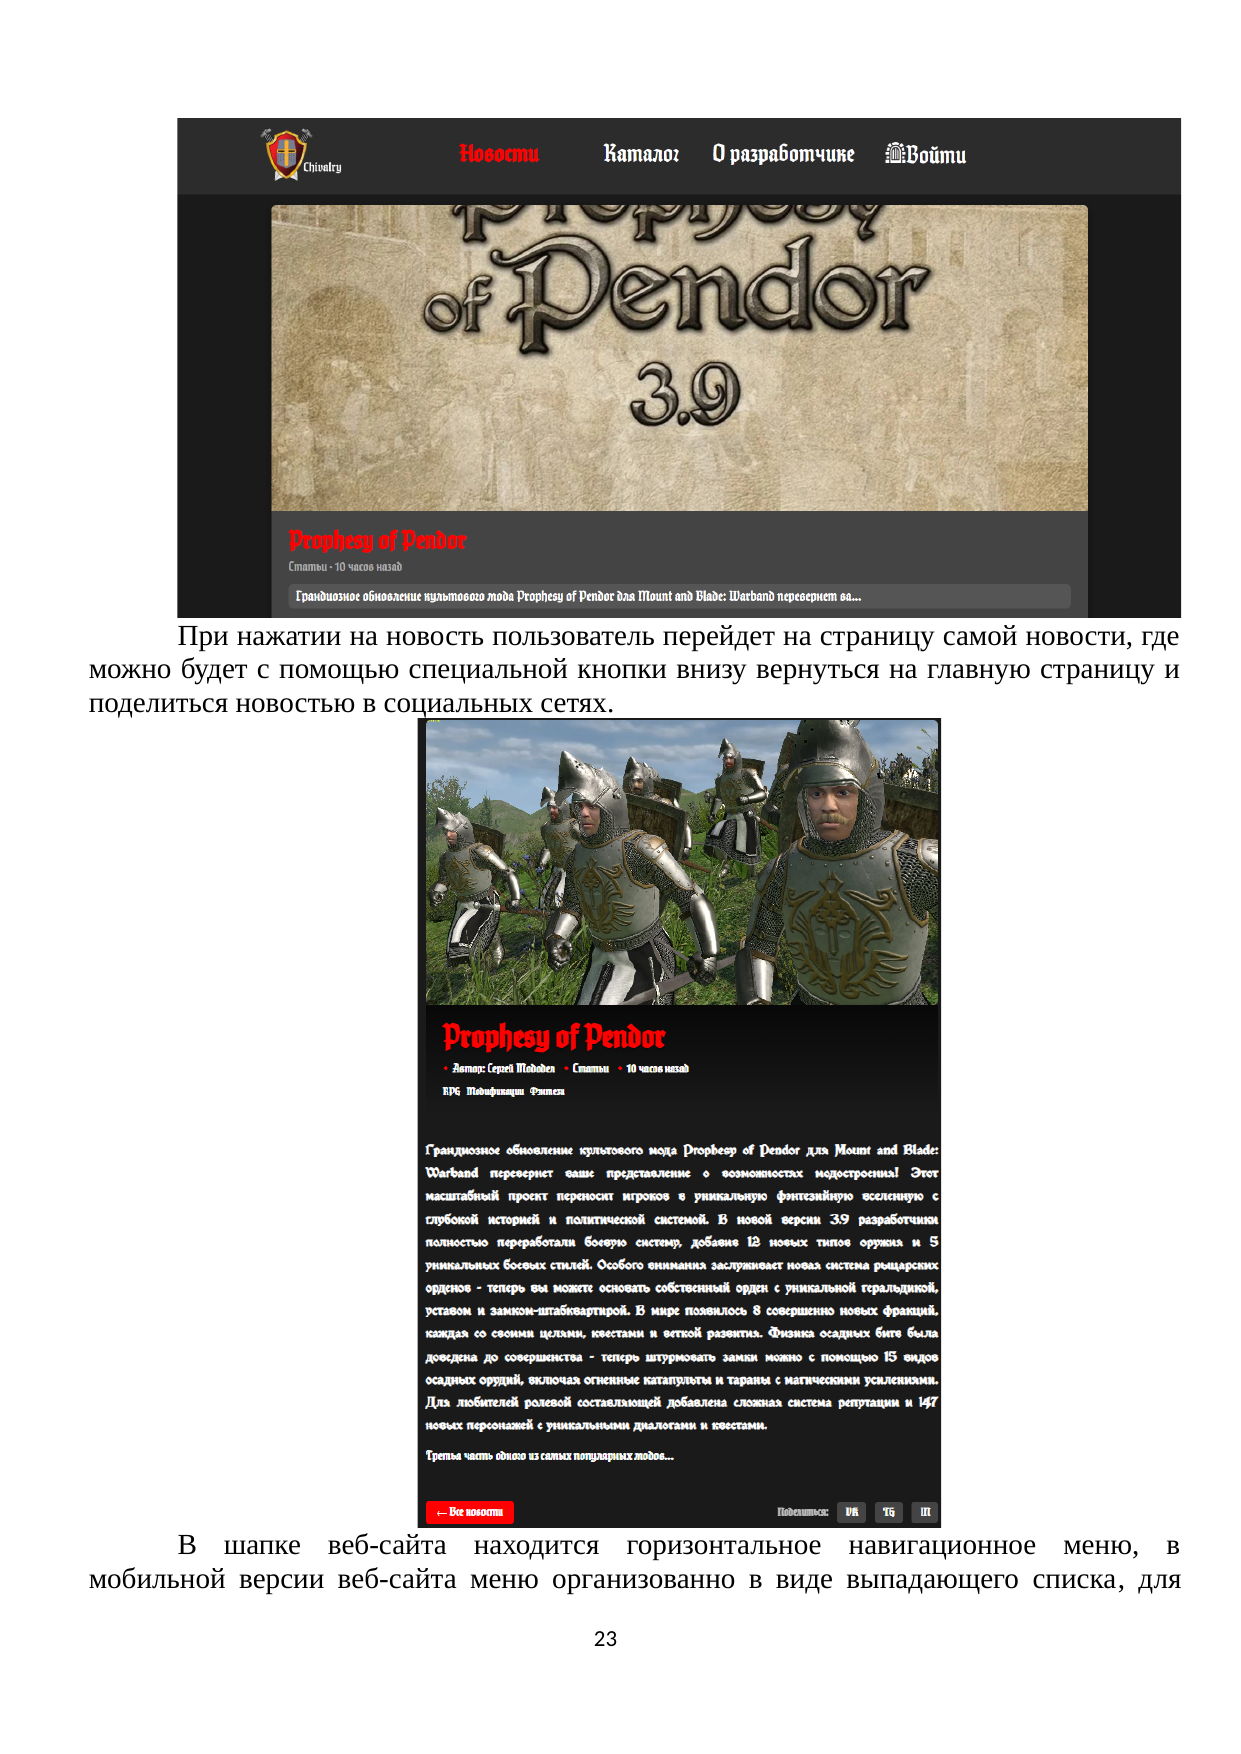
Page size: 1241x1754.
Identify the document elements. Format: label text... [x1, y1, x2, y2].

text При нажатии на новость пользователь перейдет на страницу самой новости, где можно будет с помощью специальной кнопки внизу вернуться на главную страницу и поделиться новостью в социальных сетях. [88, 618, 1181, 718]
picture [417, 718, 942, 1528]
picture [177, 118, 1182, 618]
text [88, 1527, 1181, 1594]
